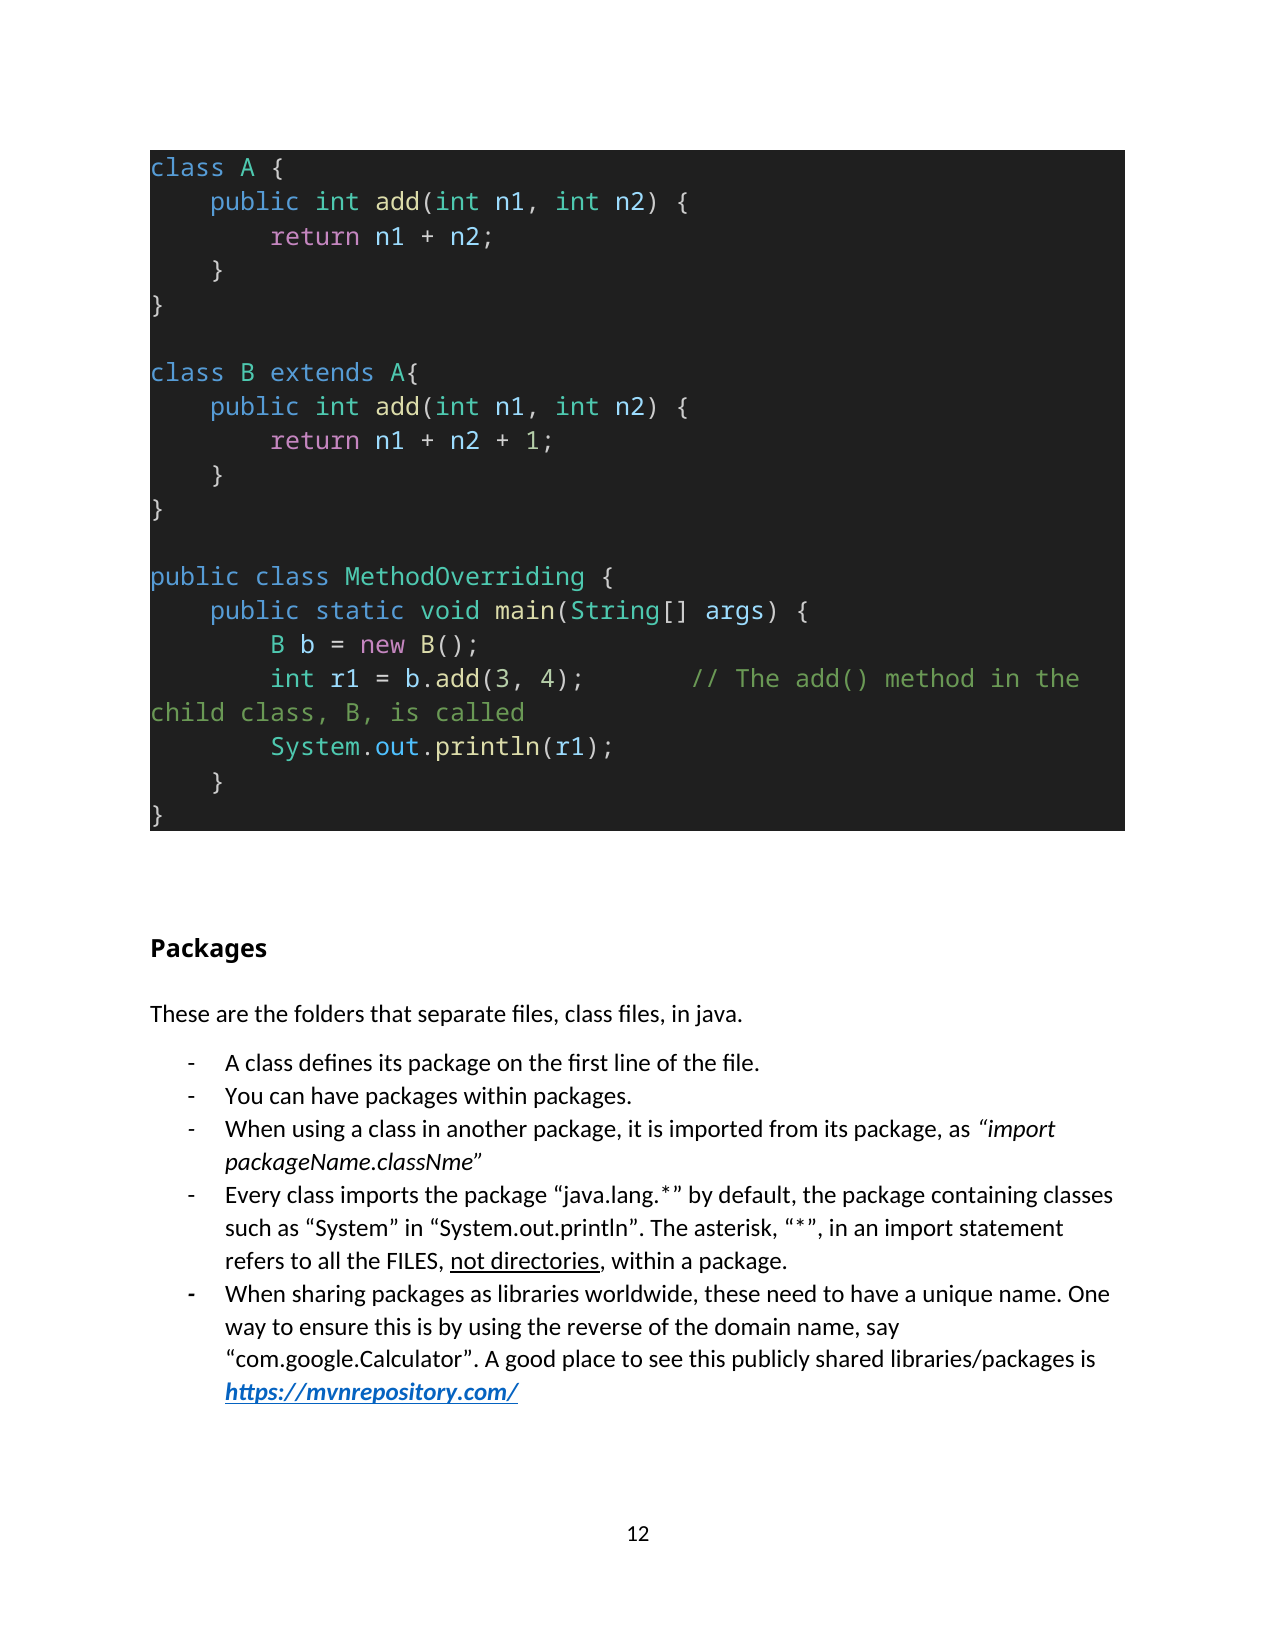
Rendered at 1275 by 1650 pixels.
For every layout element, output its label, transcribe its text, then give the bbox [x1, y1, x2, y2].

subtitle Packages [150, 930, 1125, 964]
text B b = new B(); [150, 627, 1125, 661]
text } [150, 457, 1125, 491]
text class B extends A{ [150, 354, 1125, 388]
text int r1 = b.add(3, 4); // The add() method in the child class, B, is called [150, 661, 1125, 729]
text } [150, 252, 1125, 286]
text System.out.println(r1); [150, 729, 1125, 763]
list When sharing packages as libraries worldwide, these need to have a unique name. One way to ensure this is by using the reverse of the domain name, say “com.google.Calculator”. A good place to see this publicly shared libraries/packages is https://mvnrepository.com/ [187, 1278, 1125, 1407]
text class A { [150, 150, 1125, 184]
text public static void main(String[] args) { [150, 593, 1125, 627]
list You can have packages within packages. [187, 1080, 1125, 1111]
text public int add(int n1, int n2) { [150, 388, 1125, 422]
text public class MethodOverriding { [150, 559, 1125, 593]
text return n1 + n2; [150, 218, 1125, 252]
list Every class imports the package “java.lang.*” by default, the package containing classes such as “System” in “System.out.println”. The asterisk, “*”, in an import statement refers to all the FILES, not directories, within a package. [187, 1179, 1125, 1275]
text return n1 + n2 + 1; [150, 422, 1125, 457]
list A class defines its package on the first line of the file. [187, 1047, 1125, 1078]
text public int add(int n1, int n2) { [150, 184, 1125, 218]
text } [150, 491, 1125, 525]
text } [150, 763, 1125, 797]
text These are the folders that separate files, class files, in java. [150, 998, 1125, 1028]
text } [150, 286, 1125, 320]
text } [150, 797, 1125, 831]
list When using a class in another package, it is imported from its package, as “import packageName.classNme” [187, 1113, 1125, 1177]
